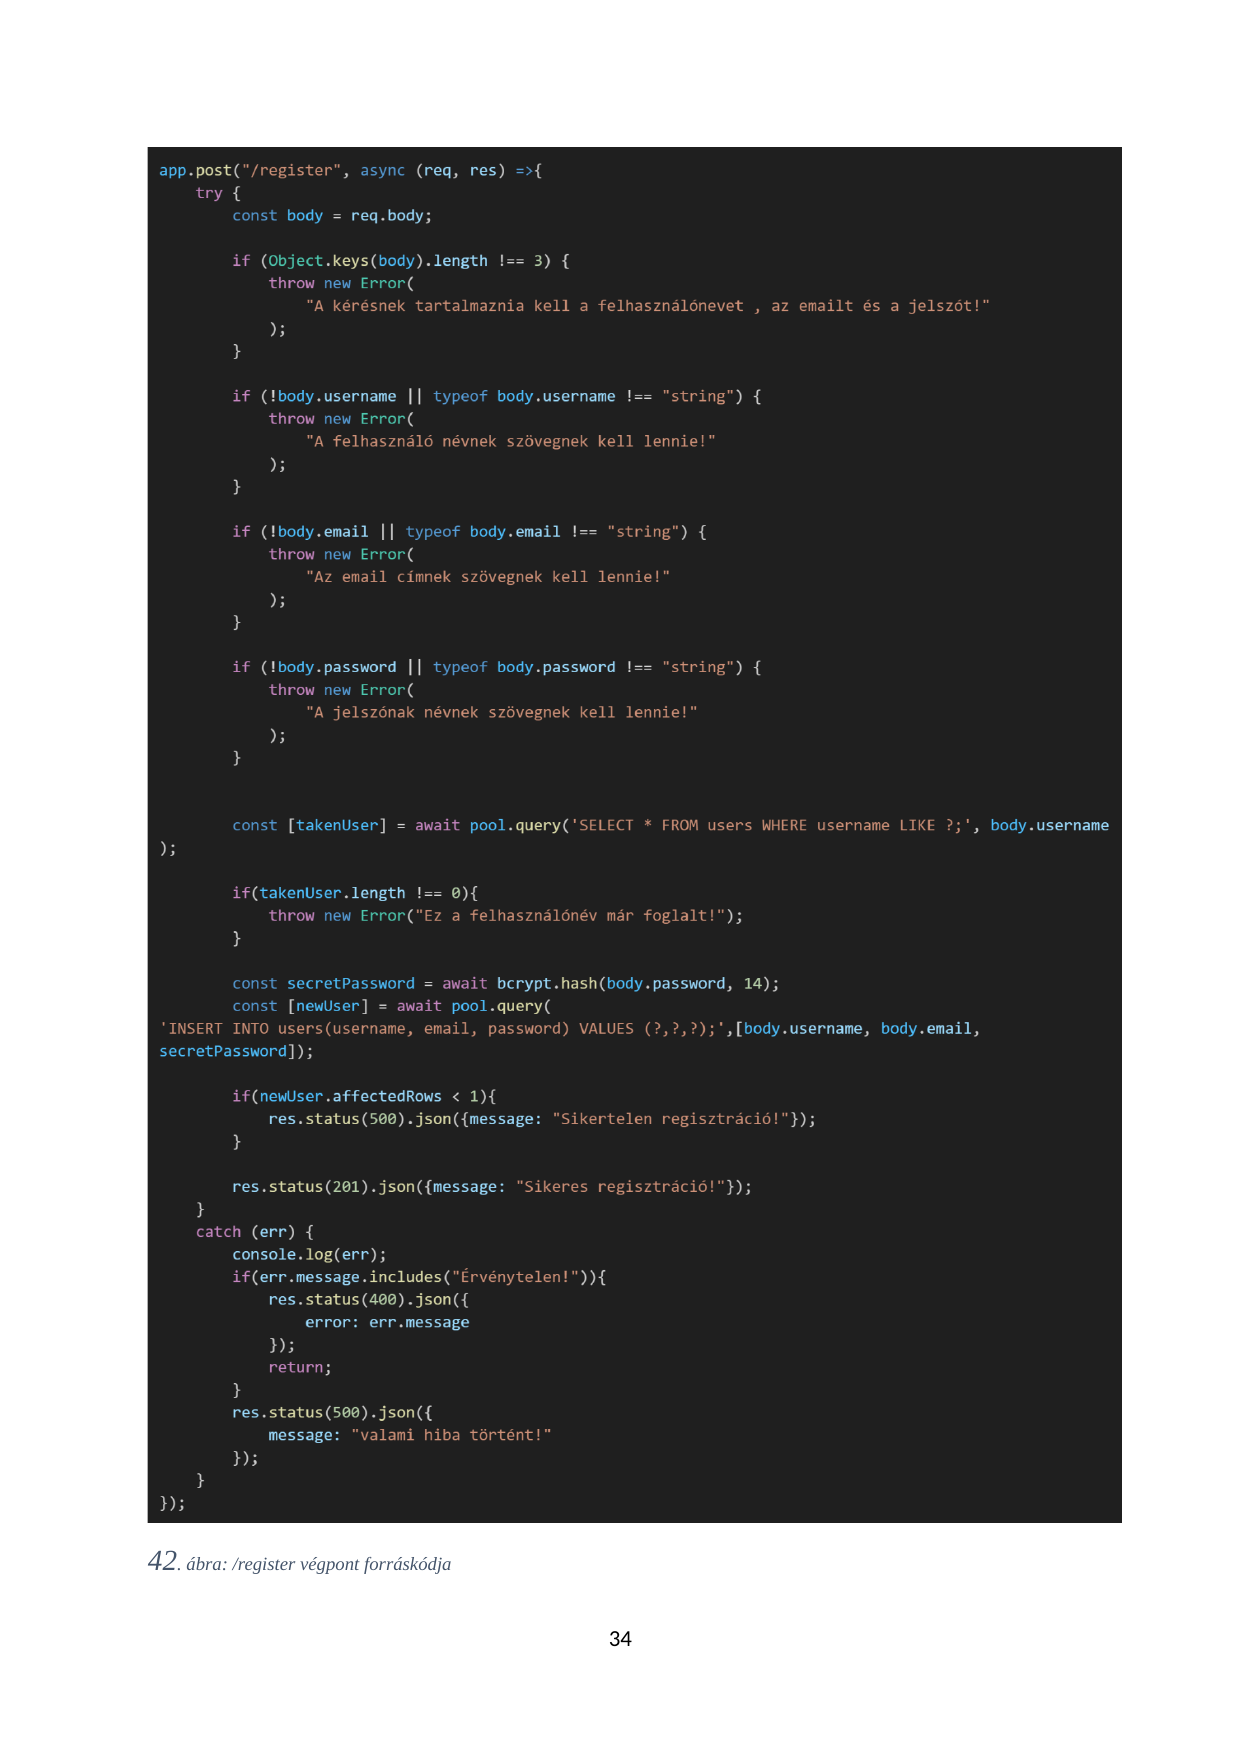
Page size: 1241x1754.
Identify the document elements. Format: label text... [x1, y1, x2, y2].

picture [147, 147, 1122, 1523]
text 42. ábra: /register végpont forráskódja [148, 1543, 1093, 1577]
